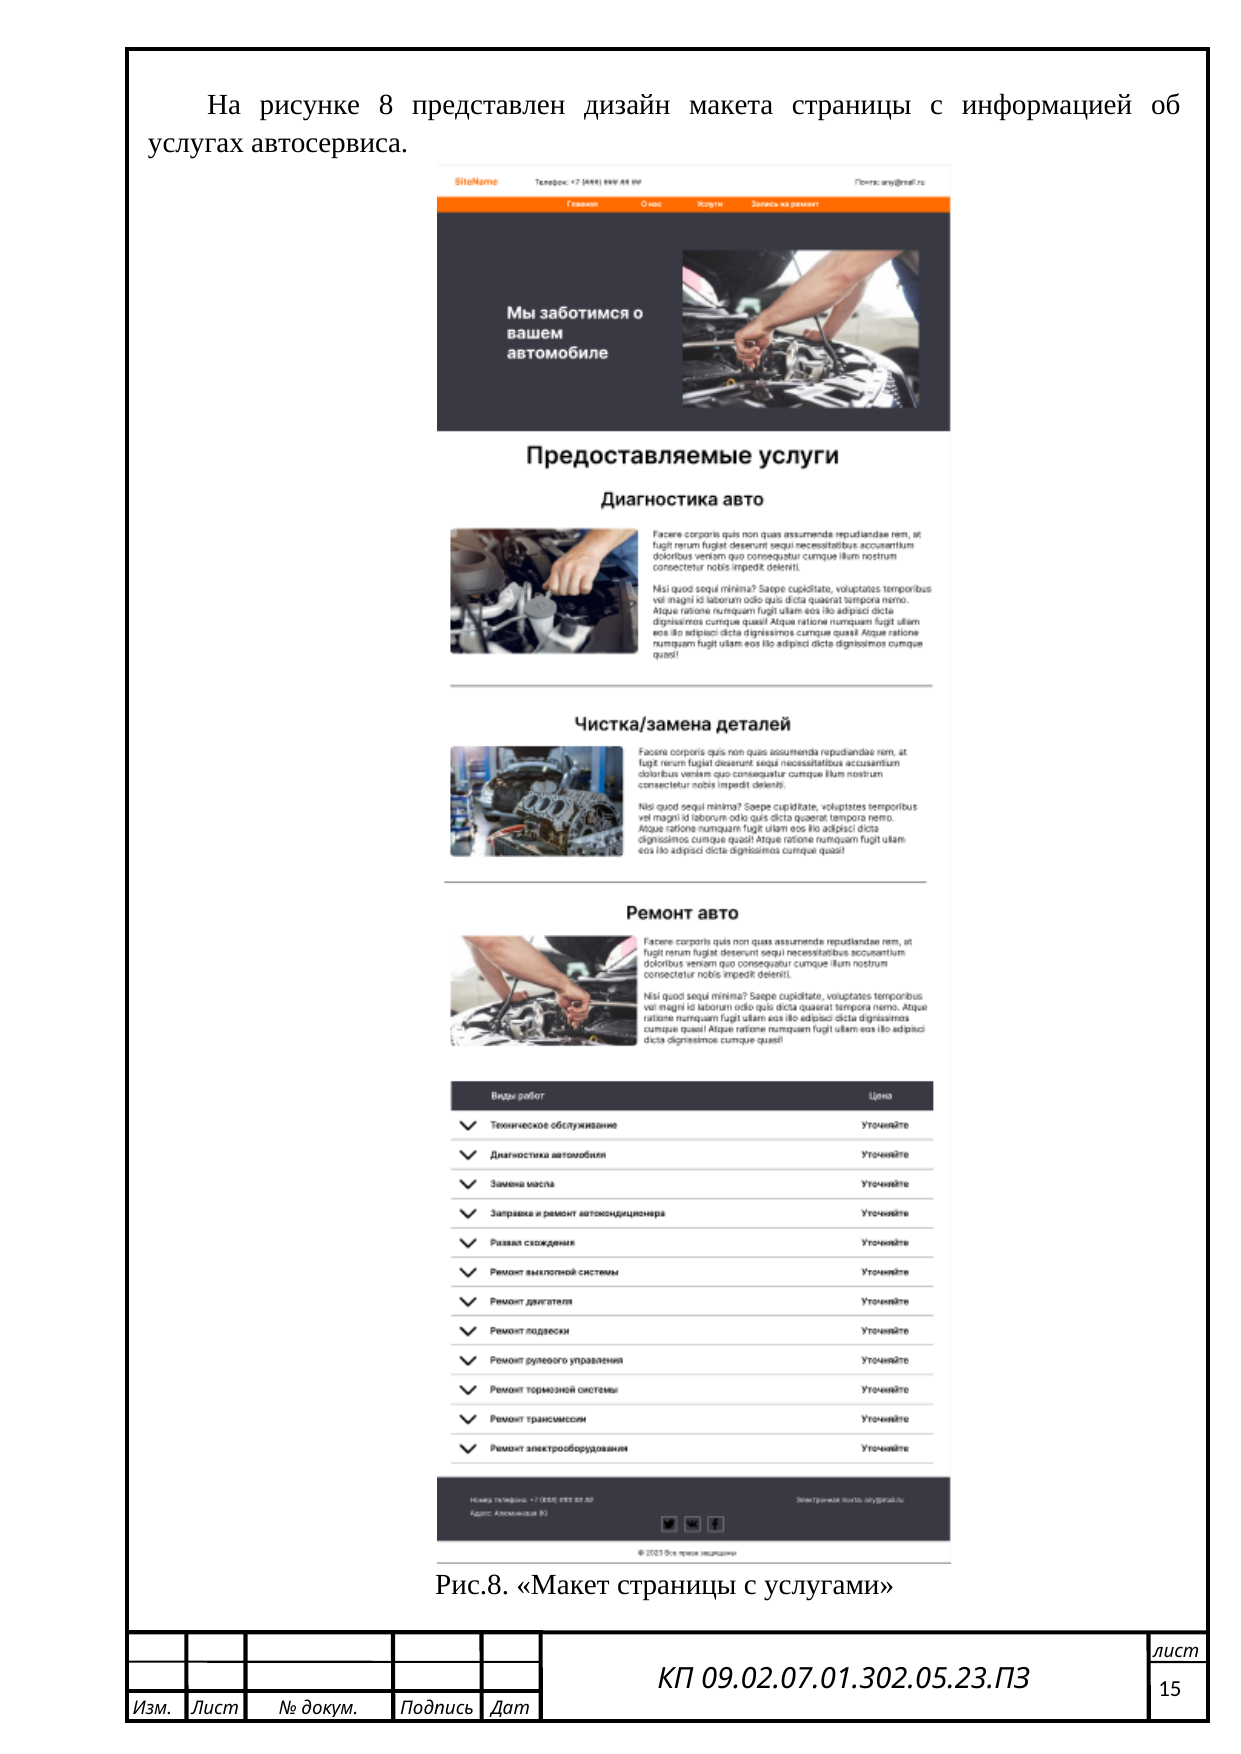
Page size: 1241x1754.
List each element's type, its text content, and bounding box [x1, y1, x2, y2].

picture [437, 164, 952, 1564]
text На рисунке 8 представлен дизайн макета страницы с информацией об услугах автосервиса. [148, 87, 1181, 159]
text Рис.8. «Макет страницы с услугами» [148, 1567, 1181, 1601]
